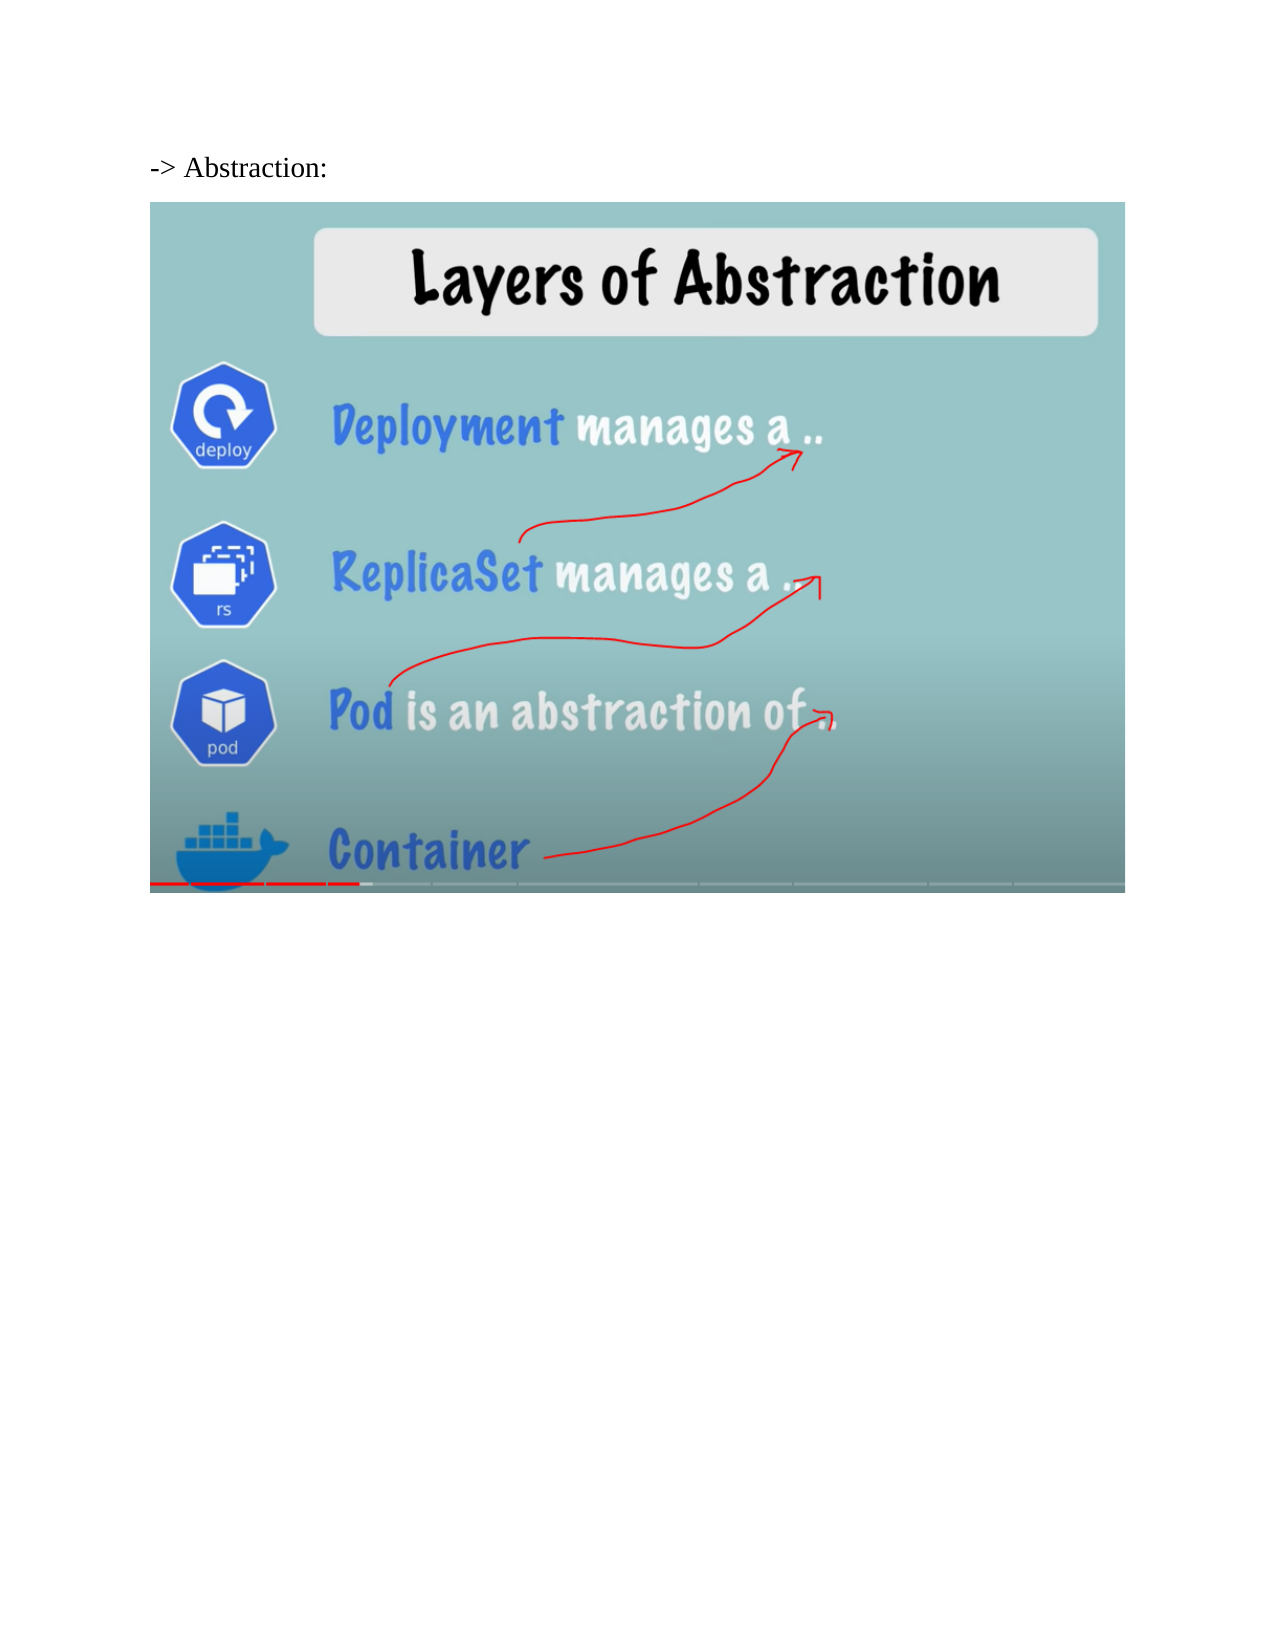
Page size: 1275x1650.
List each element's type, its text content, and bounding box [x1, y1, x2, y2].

picture [150, 202, 1125, 893]
text -> Abstraction: [150, 150, 1125, 183]
